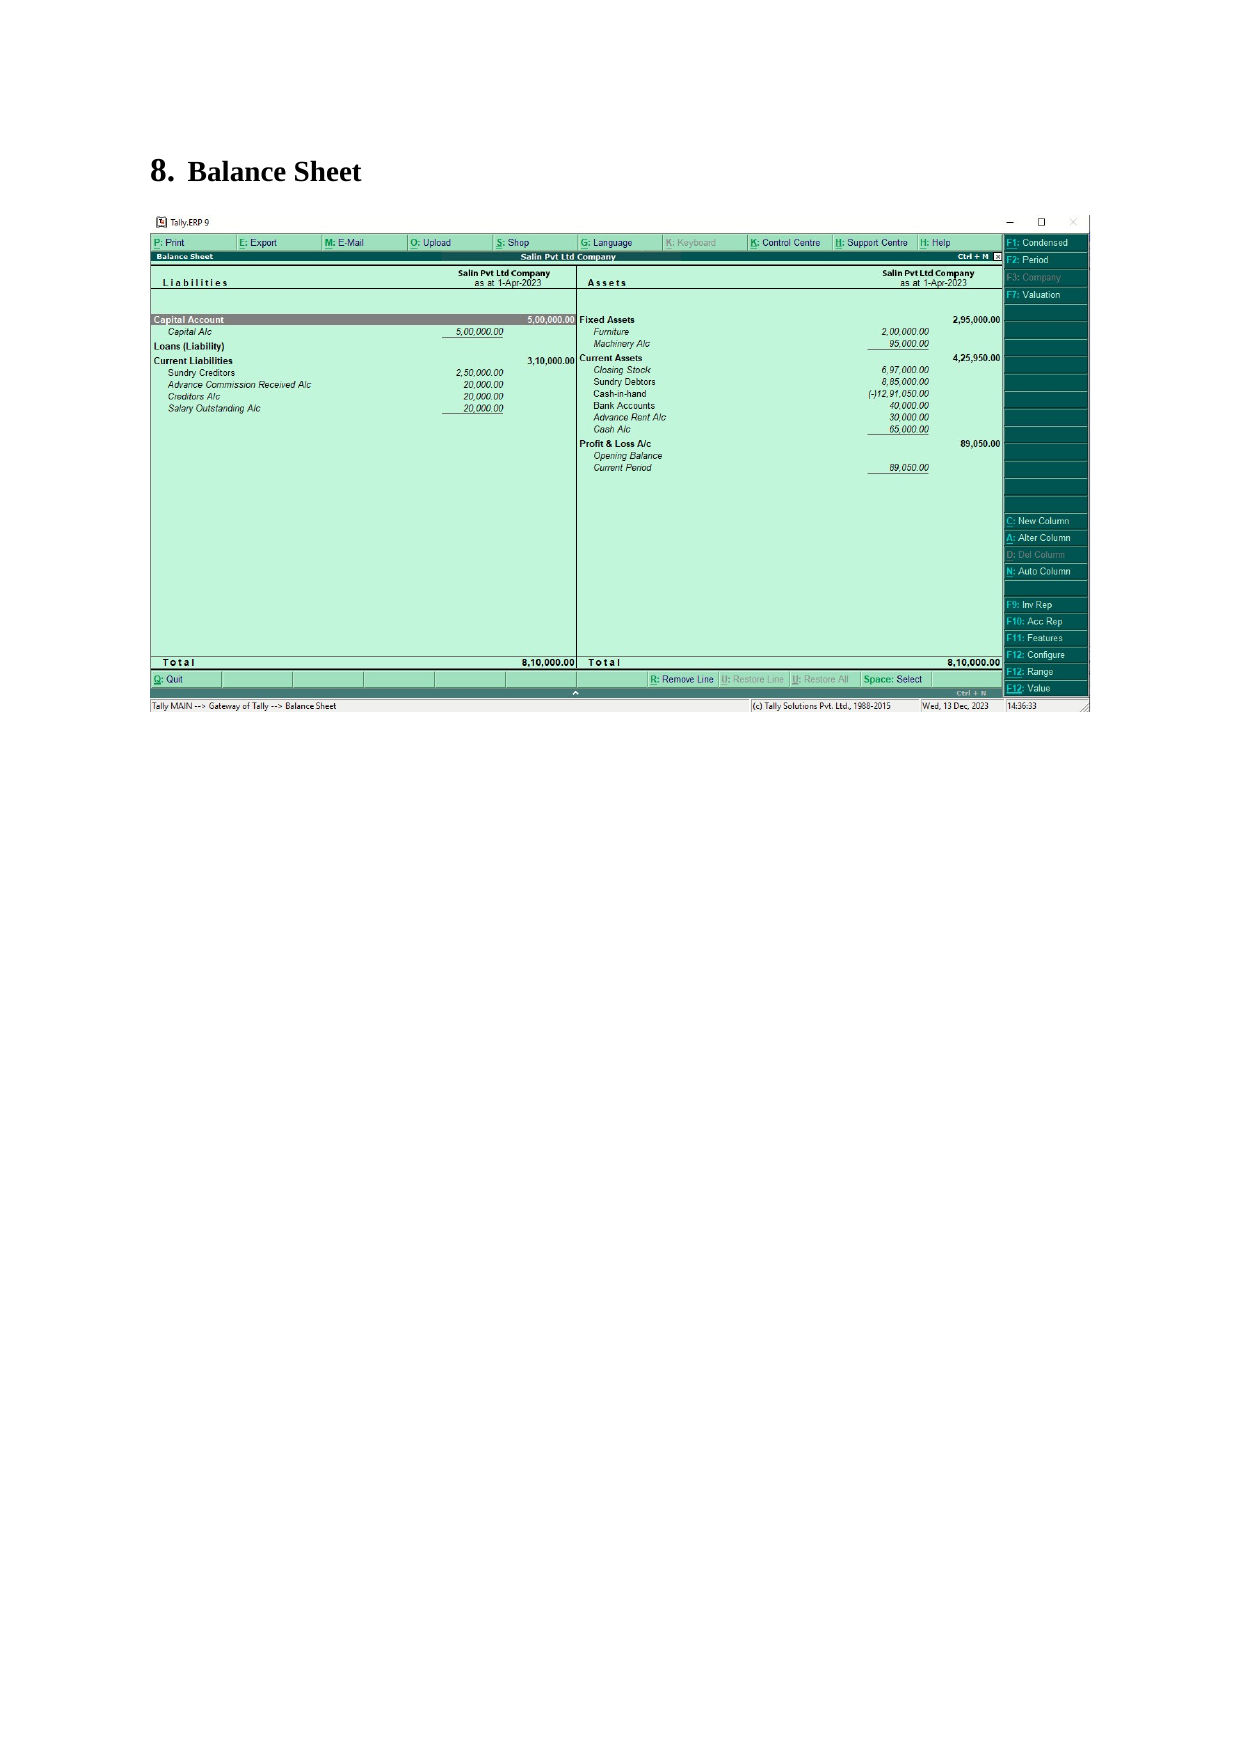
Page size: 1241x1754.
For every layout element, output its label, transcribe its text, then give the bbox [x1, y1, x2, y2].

list Balance Sheet [150, 150, 1090, 188]
picture [150, 215, 1091, 712]
